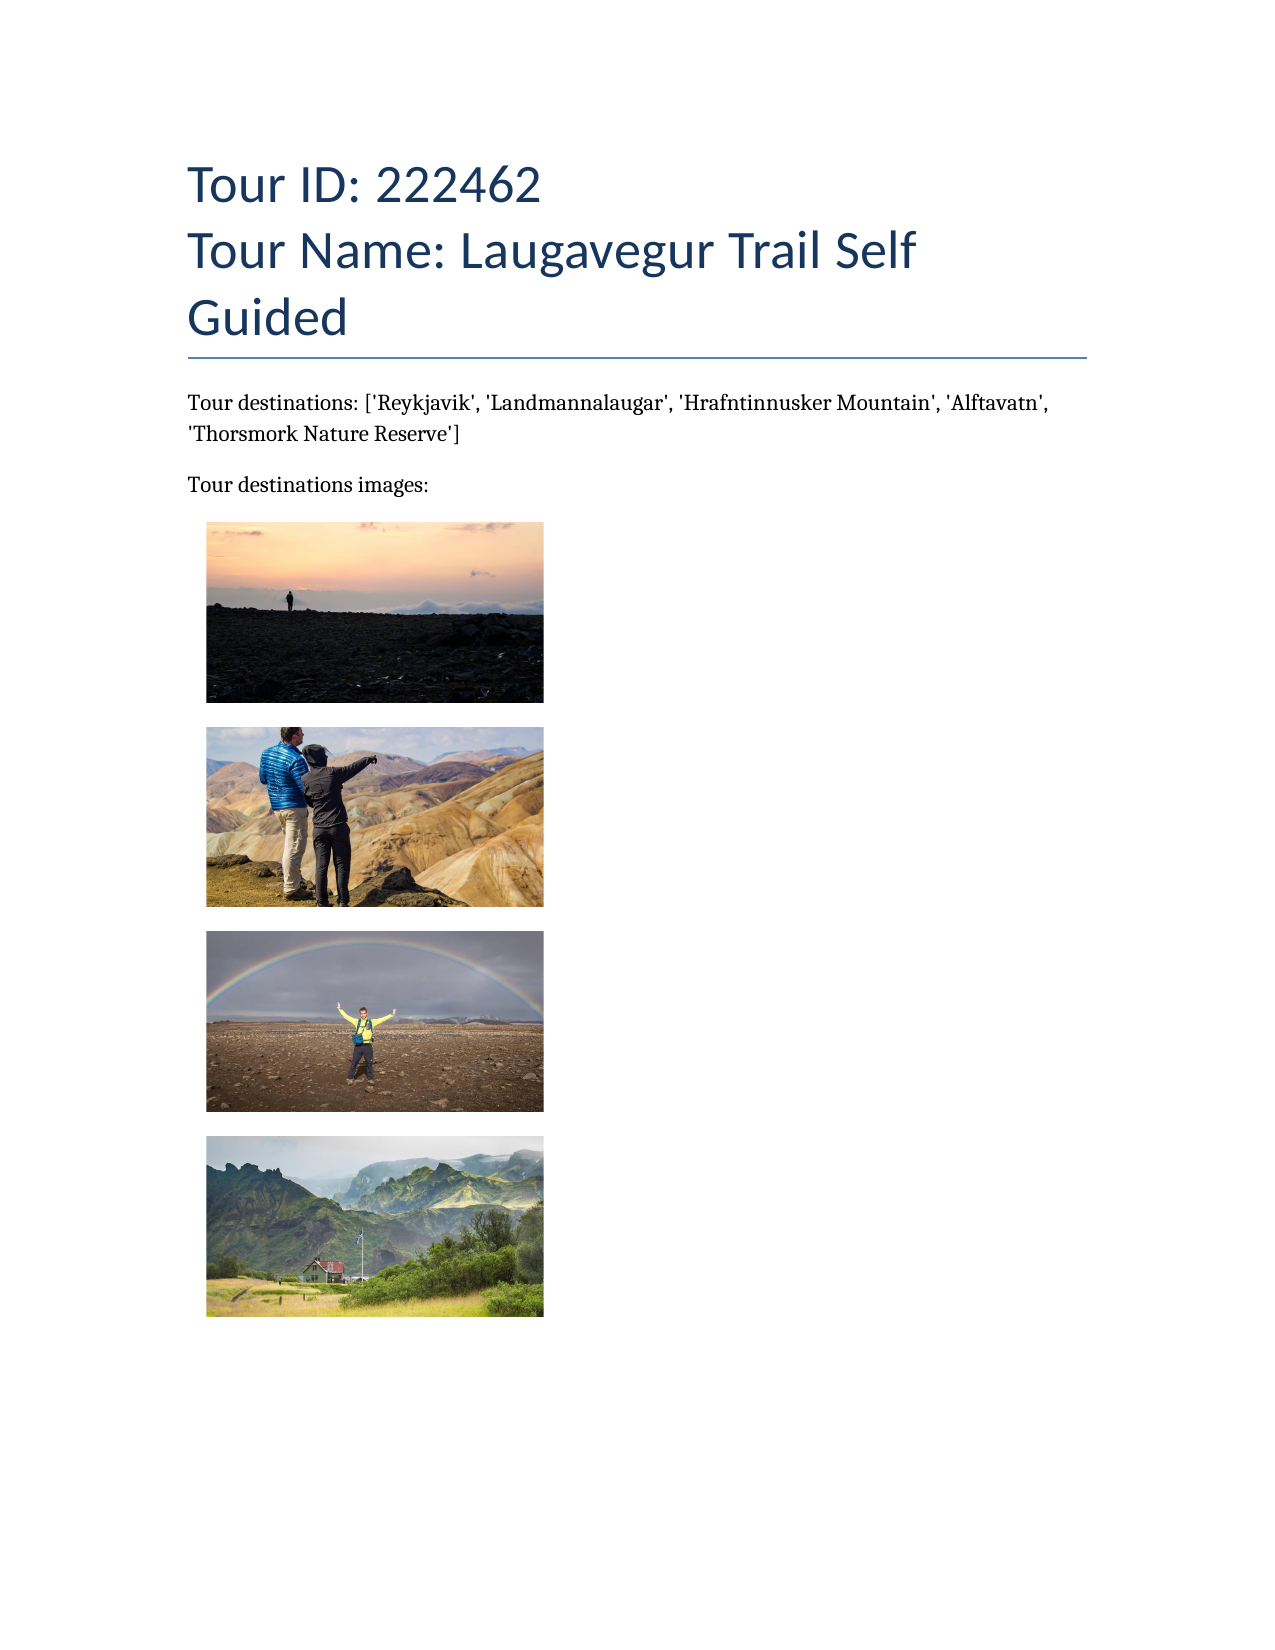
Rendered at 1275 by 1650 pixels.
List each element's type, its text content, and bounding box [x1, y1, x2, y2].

text Tour destinations images: [187, 471, 1087, 498]
text Tour destinations: ['Reykjavik', 'Landmannalaugar', 'Hrafntinnusker Mountain', 'Alftavatn', 'Thorsmork Nature Reserve'] [187, 390, 1087, 447]
picture [206, 931, 544, 1112]
picture [206, 727, 544, 907]
picture [206, 522, 544, 703]
title Tour ID: 222462 Tour Name: Laugavegur Trail Self Guided [187, 150, 1087, 359]
picture [206, 1136, 544, 1317]
